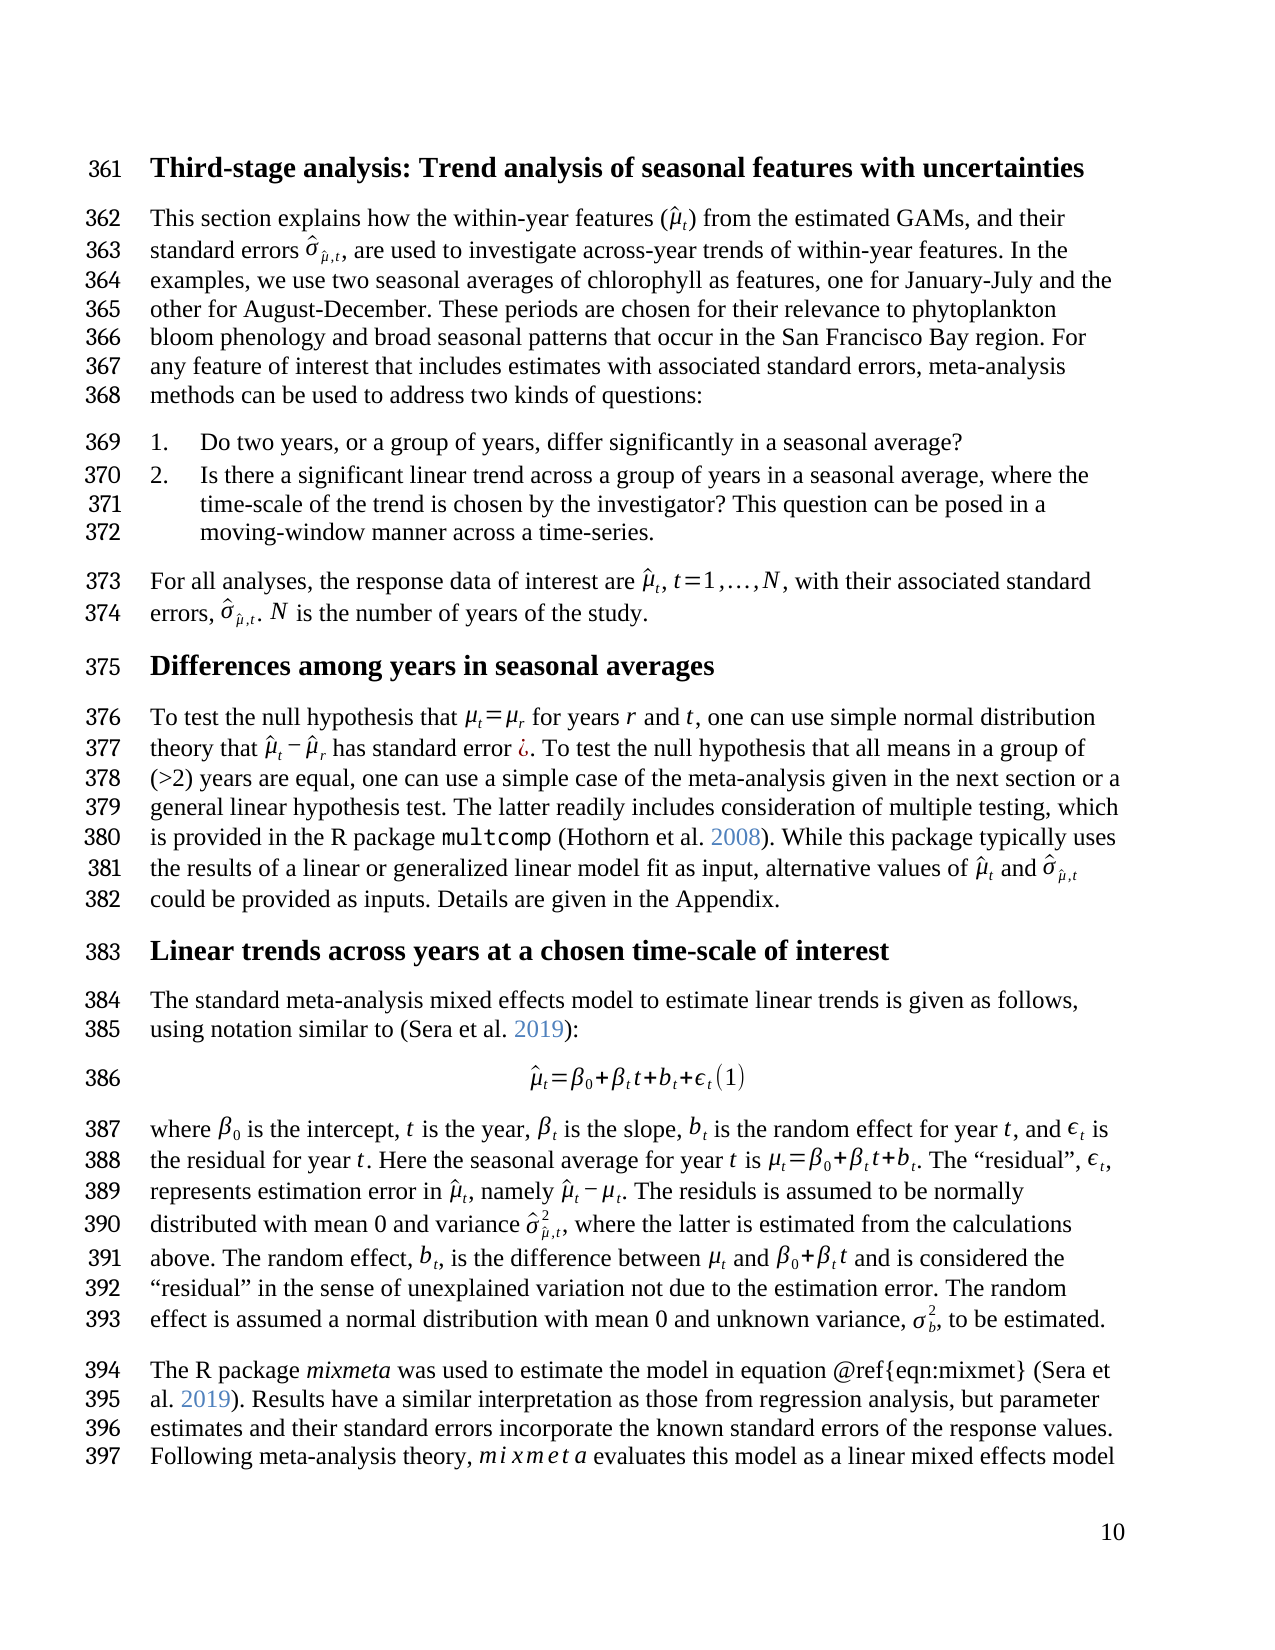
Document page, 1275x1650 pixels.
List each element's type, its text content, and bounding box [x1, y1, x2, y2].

text The standard meta-analysis mixed effects model to estimate linear trends is given as follows, using notation similar to (Sera et al. 2019): [150, 986, 1125, 1043]
list Do two years, or a group of years, differ significantly in a seasonal average? [150, 427, 1125, 456]
subtitle Linear trends across years at a chosen time-scale of interest [150, 933, 1125, 967]
subtitle Third-stage analysis: Trend analysis of seasonal features with uncertainties [150, 150, 1125, 183]
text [150, 1355, 1125, 1470]
text To test the null hypothesis that for years and , one can use simple normal distribution theory that has standard error . To test the null hypothesis that all means in a group of (>2) years are equal, one can use a simple case of the meta-analysis given in the next section or a general linear hypothesis test. The latter readily includes consideration of multiple testing, which is provided in the R package multcomp (Hothorn et al. 2008). While this package typically uses the results of a linear or generalized linear model fit as input, alternative values of and could be provided as inputs. Details are given in the Appendix. [150, 701, 1125, 912]
subtitle Differences among years in seasonal averages [150, 648, 1125, 682]
text where is the intercept, is the year, is the slope, is the random effect for year , and is the residual for year . Here the seasonal average for year is . The “residual”, , represents estimation error in , namely . The residuls is assumed to be normally distributed with mean 0 and variance , where the latter is estimated from the calculations above. The random effect, , is the difference between and and is considered the “residual” in the sense of unexplained variation not due to the estimation error. The random effect is assumed a normal distribution with mean 0 and unknown variance, , to be estimated. [150, 1112, 1125, 1336]
list Is there a significant linear trend across a group of years in a seasonal average, where the time-scale of the trend is chosen by the investigator? This question can be posed in a moving-window manner across a time-series. [150, 460, 1125, 546]
text This section explains how the within-year features () from the estimated GAMs, and their standard errors , are used to investigate across-year trends of within-year features. In the examples, we use two seasonal averages of chlorophyll as features, one for January-July and the other for August-December. These periods are chosen for their relevance to phytoplankton bloom phenology and broad seasonal patterns that occur in the San Francisco Bay region. For any feature of interest that includes estimates with associated standard errors, meta-analysis methods can be used to address two kinds of questions: [150, 202, 1125, 409]
text For all analyses, the response data of interest are , , with their associated standard errors, . is the number of years of the study. [150, 565, 1125, 628]
